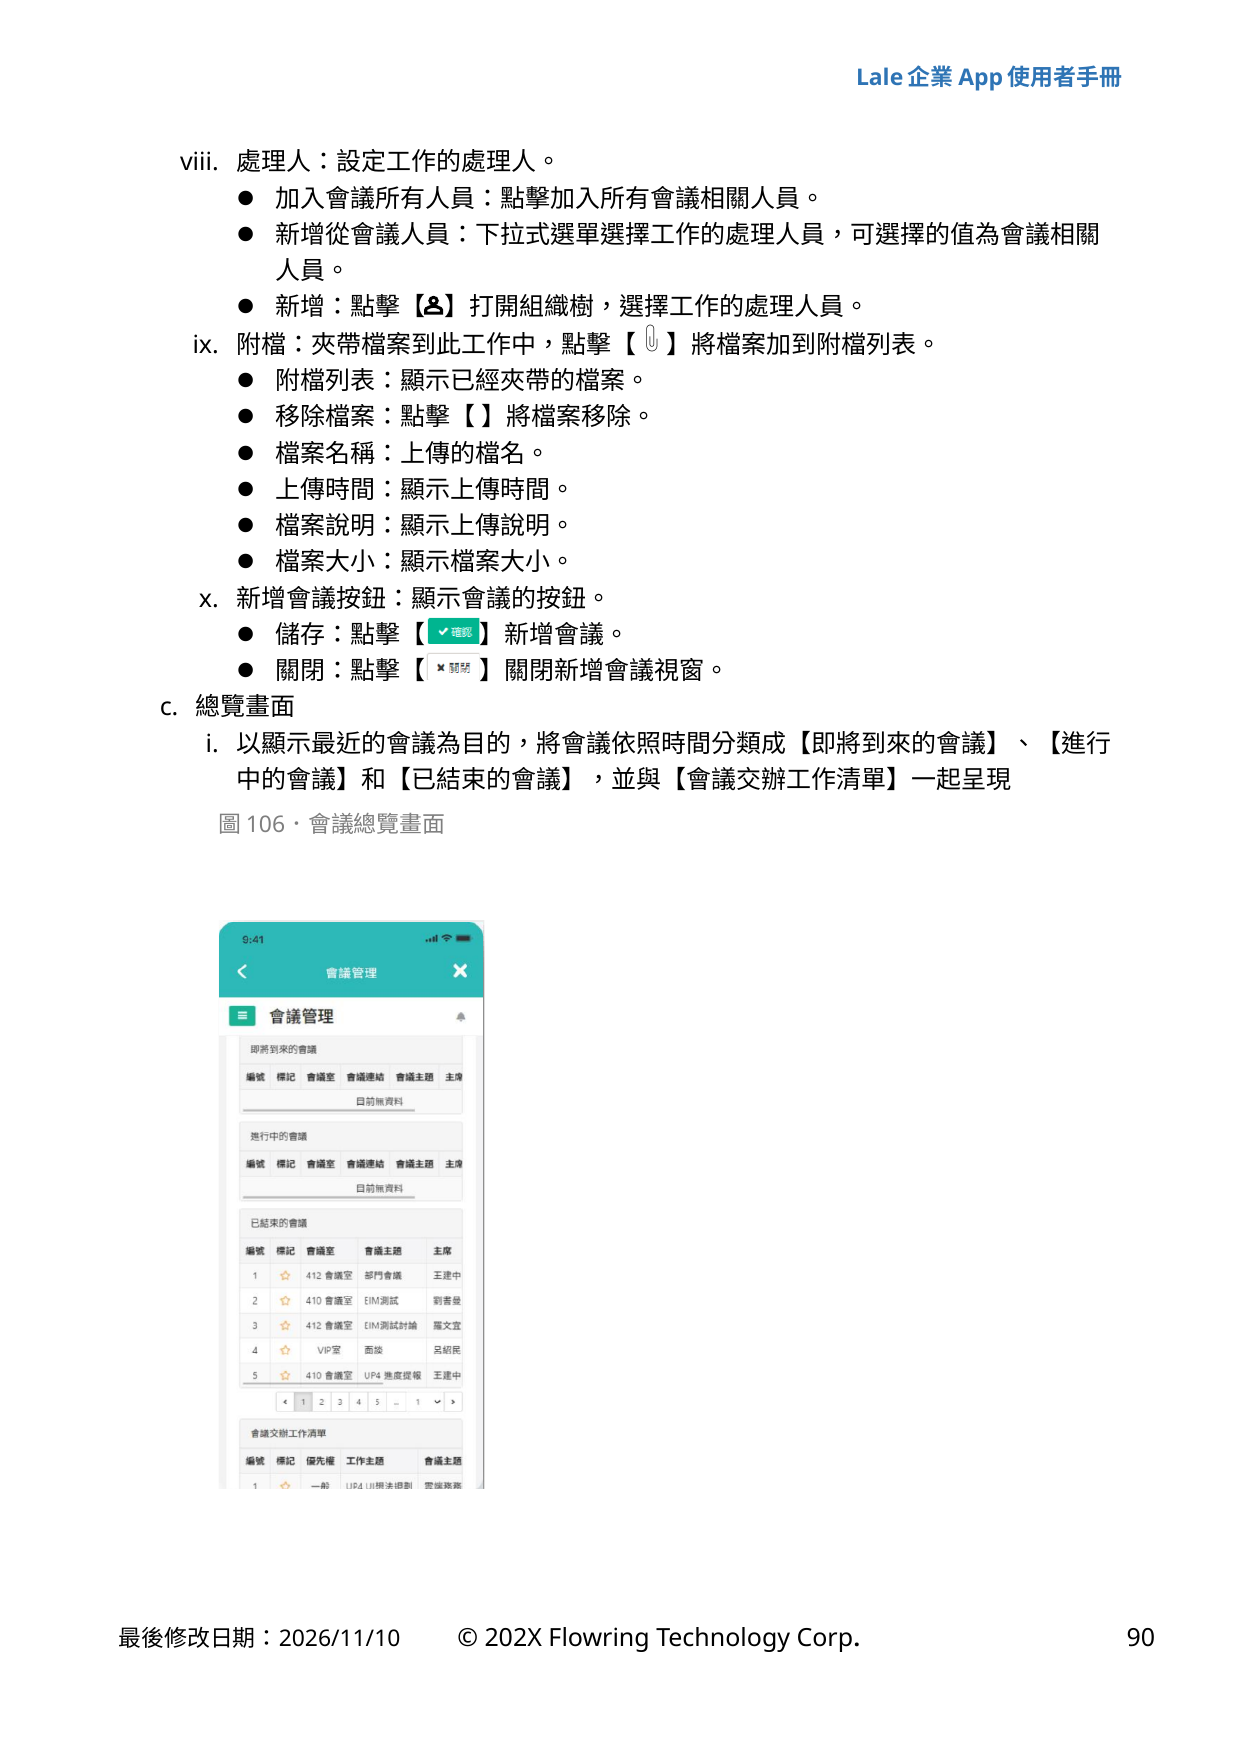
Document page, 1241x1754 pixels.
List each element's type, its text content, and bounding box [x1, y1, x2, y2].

list 以顯示最近的會議為目的，將會議依照時間分類成【即將到來的會議】、【進行 中的會議】和【已結束的會議】，並與【會議交辦工作清單】一起呈現 [218, 723, 1122, 796]
text 圖106．會議總覽畫面 [168, 806, 1122, 839]
list 附檔：夾帶檔案到此工作中，點擊【】將檔案加到附檔列表。 [218, 323, 1122, 361]
list 新增：點擊【】打開組織樹，選擇工作的處理人員。 [236, 287, 1122, 323]
picture [425, 616, 480, 644]
list 附檔列表：顯示已經夾帶的檔案。 [236, 361, 1122, 397]
list 總覽畫面 [159, 687, 1122, 723]
list 新增會議按鈕：顯示會議的按鈕。 [218, 578, 1122, 614]
list 檔案名稱：上傳的檔名。 [236, 433, 1122, 469]
list 檔案說明：顯示上傳說明。 [236, 506, 1122, 542]
list 加入會議所有人員：點擊加入所有會議相關人員。 [236, 178, 1122, 214]
list 關閉：點擊【】關閉新增會議視窗。 [236, 651, 1122, 687]
list 移除檔案：點擊【 】將檔案移除。 [236, 397, 1122, 433]
picture [425, 652, 480, 680]
list 處理人：設定工作的處理人。 [218, 142, 1122, 178]
list 檔案大小：顯示檔案大小。 [236, 542, 1122, 578]
list 新增從會議人員：下拉式選單選擇工作的處理人員，可選擇的值為會議相關 人員。 [236, 214, 1122, 287]
list 上傳時間：顯示上傳時間。 [236, 469, 1122, 506]
list 儲存：點擊【】新增會議。 [236, 614, 1122, 651]
picture [636, 323, 667, 354]
picture [218, 920, 485, 1489]
